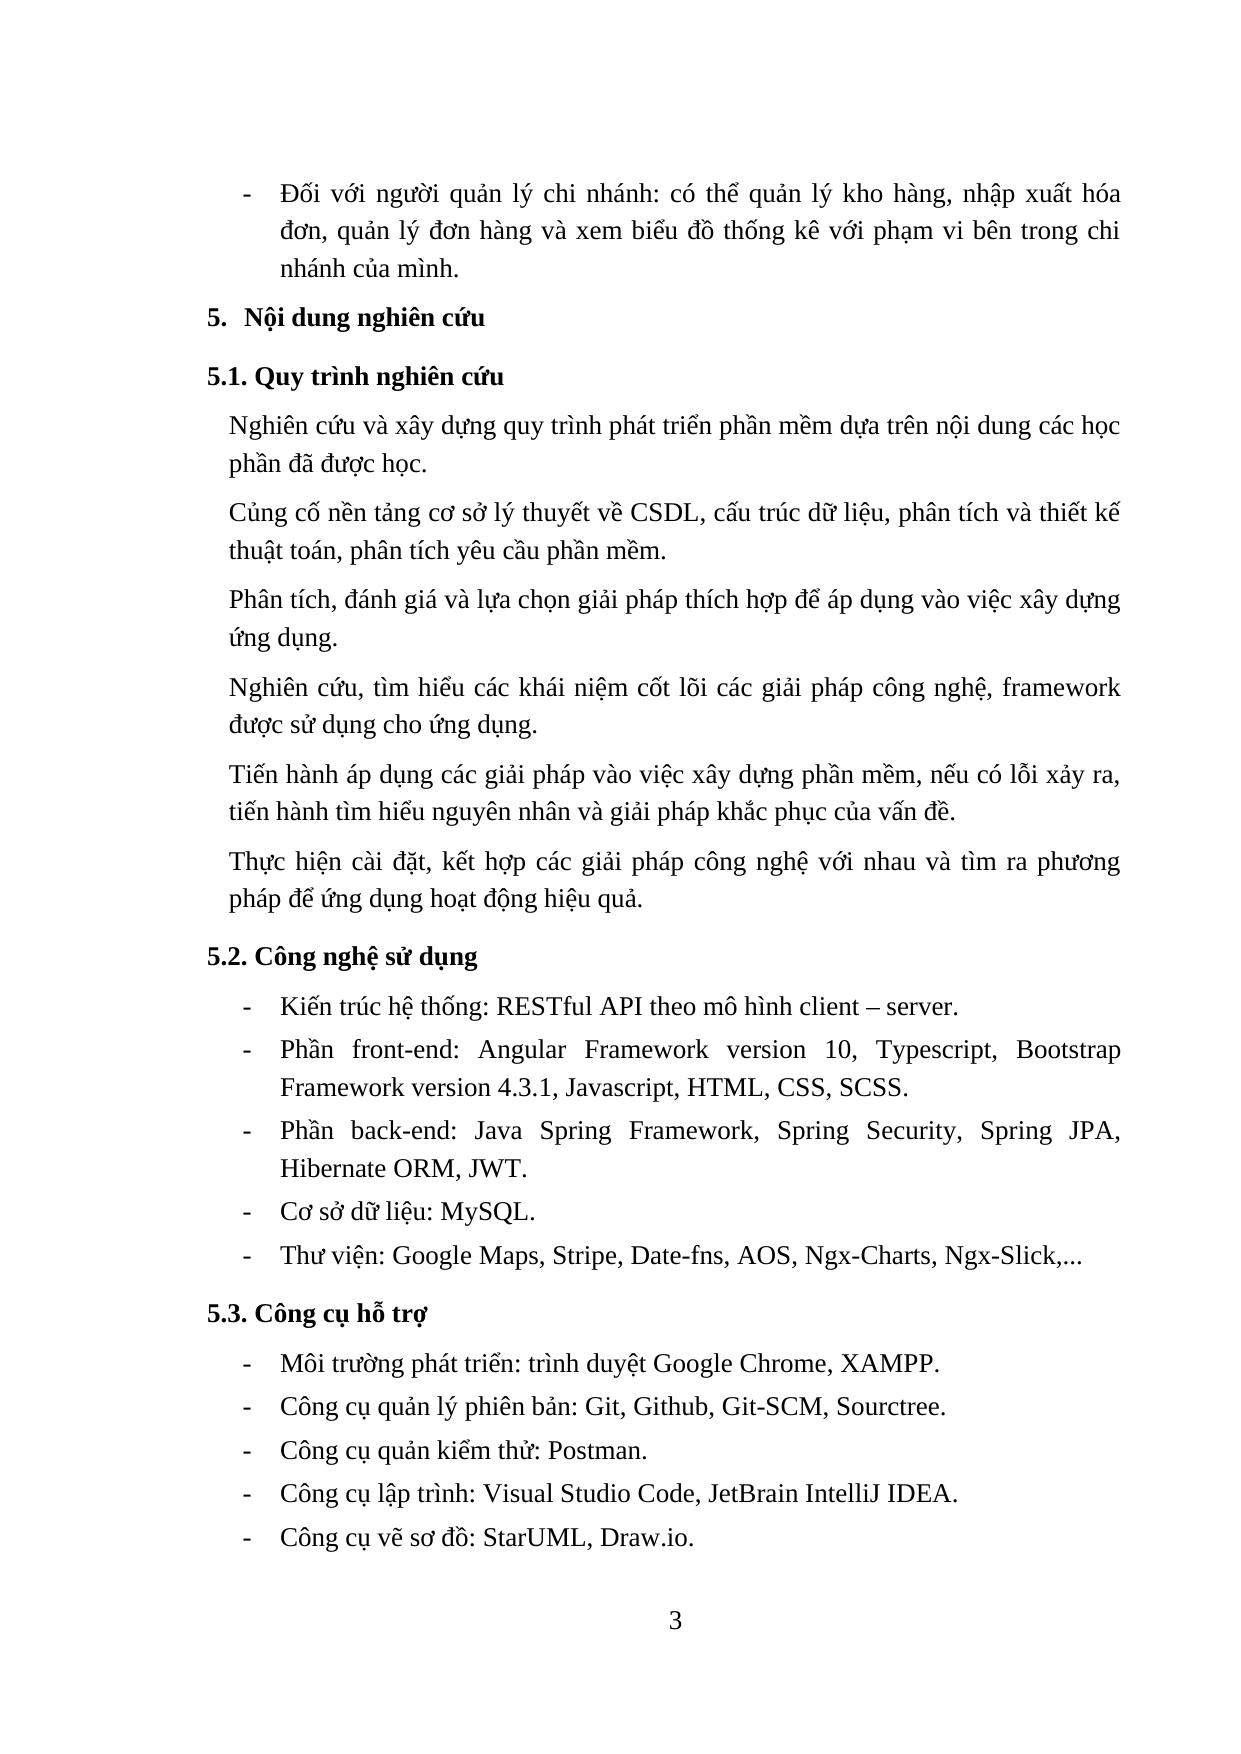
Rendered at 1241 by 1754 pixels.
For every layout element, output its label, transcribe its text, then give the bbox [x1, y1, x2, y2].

text Nghiên cứu, tìm hiểu các khái niệm cốt lõi các giải pháp công nghệ, framework được sử dụng cho ứng dụng. [229, 671, 1122, 739]
text Củng cố nền tảng cơ sở lý thuyết về CSDL, cấu trúc dữ liệu, phân tích và thiết kế thuật toán, phân tích yêu cầu phần mềm. [229, 497, 1122, 565]
list Phần front-end: Angular Framework version 10, Typescript, Bootstrap Framework version 4.3.1, Javascript, HTML, CSS, SCSS. [242, 1034, 1122, 1102]
list Công cụ lập trình: Visual Studio Code, JetBrain IntelliJ IDEA. [242, 1477, 1122, 1508]
text Tiến hành áp dụng các giải pháp vào việc xây dựng phần mềm, nếu có lỗi xảy ra, tiến hành tìm hiểu nguyên nhân và giải pháp khắc phục của vấn đề. [229, 758, 1122, 826]
subtitle 5.1. Quy trình nghiên cứu [207, 360, 1122, 391]
text Phân tích, đánh giá và lựa chọn giải pháp thích hợp để áp dụng vào việc xây dựng ứng dụng. [229, 584, 1122, 652]
list Công cụ quản lý phiên bản: Git, Github, Git-SCM, Sourctree. [242, 1390, 1122, 1421]
text Thực hiện cài đặt, kết hợp các giải pháp công nghệ với nhau và tìm ra phương pháp để ứng dụng hoạt động hiệu quả. [229, 845, 1122, 913]
list Phần back-end: Java Spring Framework, Spring Security, Spring JPA, Hibernate ORM, JWT. [242, 1114, 1122, 1183]
list Công cụ quản kiểm thử: Postman. [242, 1434, 1122, 1465]
subtitle 5.3. Công cụ hỗ trợ [207, 1297, 1122, 1328]
text Nghiên cứu và xây dựng quy trình phát triển phần mềm dựa trên nội dung các học phần đã được học. [229, 409, 1122, 478]
subtitle Nội dung nghiên cứu [207, 302, 1122, 333]
list Đối với người quản lý chi nhánh: có thể quản lý kho hàng, nhập xuất hóa đơn, quản lý đơn hàng và xem biểu đồ thống kê với phạm vi bên trong chi nhánh của mình. [242, 177, 1122, 283]
subtitle 5.2. Công nghệ sử dụng [207, 940, 1122, 971]
list Kiến trúc hệ thống: RESTful API theo mô hình client – server. [242, 990, 1122, 1021]
list Công cụ vẽ sơ đồ: StarUML, Draw.io. [242, 1521, 1122, 1552]
list Thư viện: Google Maps, Stripe, Date-fns, AOS, Ngx-Charts, Ngx-Slick,... [242, 1239, 1122, 1270]
list Cơ sở dữ liệu: MySQL. [242, 1195, 1122, 1226]
list Môi trường phát triển: trình duyệt Google Chrome, XAMPP. [242, 1347, 1122, 1378]
